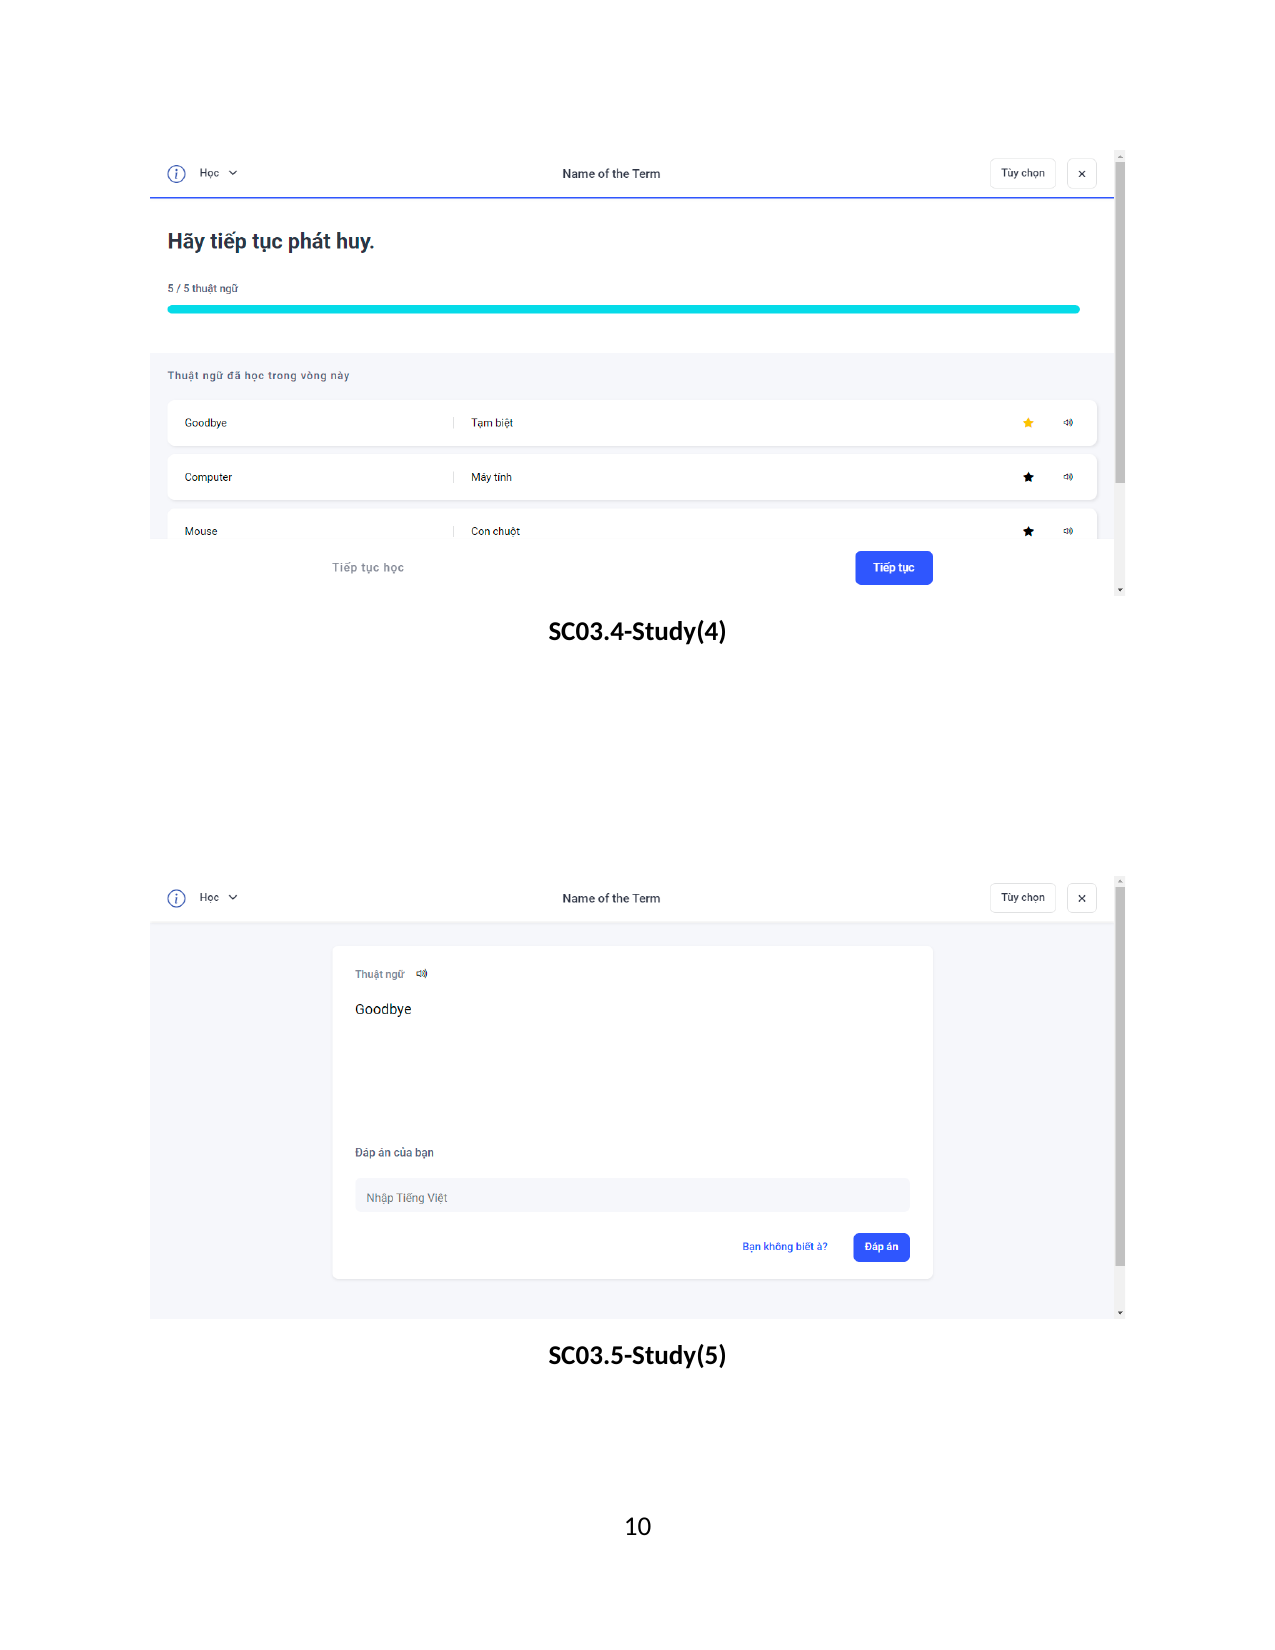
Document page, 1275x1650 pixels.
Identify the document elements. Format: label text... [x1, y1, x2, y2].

picture [150, 150, 1125, 596]
picture [150, 876, 1125, 1319]
text SC03.4-Study(4) [150, 614, 1125, 647]
text SC03.5-Study(5) [150, 1338, 1125, 1371]
